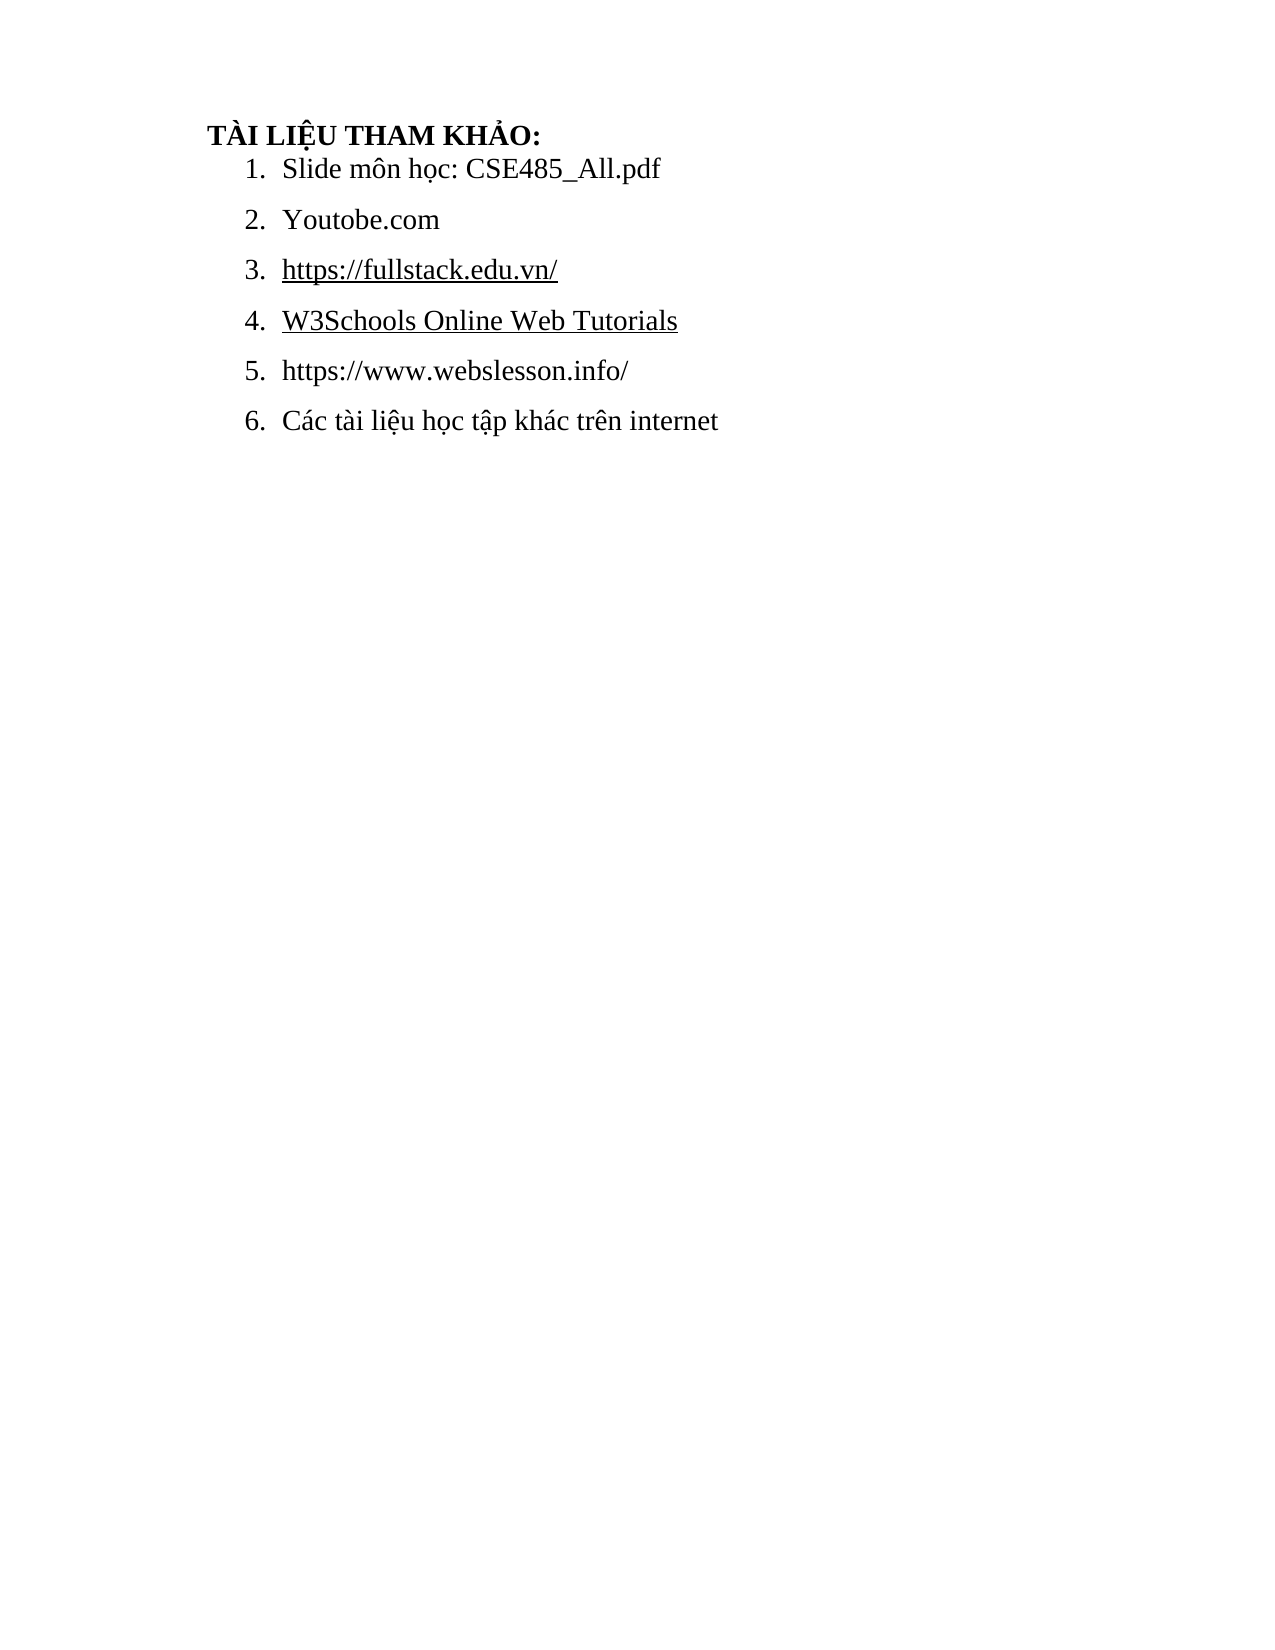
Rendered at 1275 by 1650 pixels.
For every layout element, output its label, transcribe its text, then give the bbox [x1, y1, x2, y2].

subtitle TÀI LIỆU THAM KHẢO: [207, 118, 1157, 152]
list https://www.webslesson.info/ [244, 353, 1157, 386]
list Youtobe.com [244, 202, 1157, 236]
list W3Schools Online Web Tutorials [244, 303, 1157, 336]
list Slide môn học: CSE485_All.pdf [244, 152, 1157, 185]
list https://fullstack.edu.vn/ [244, 252, 1157, 286]
list Các tài liệu học tập khác trên internet [244, 403, 1157, 437]
